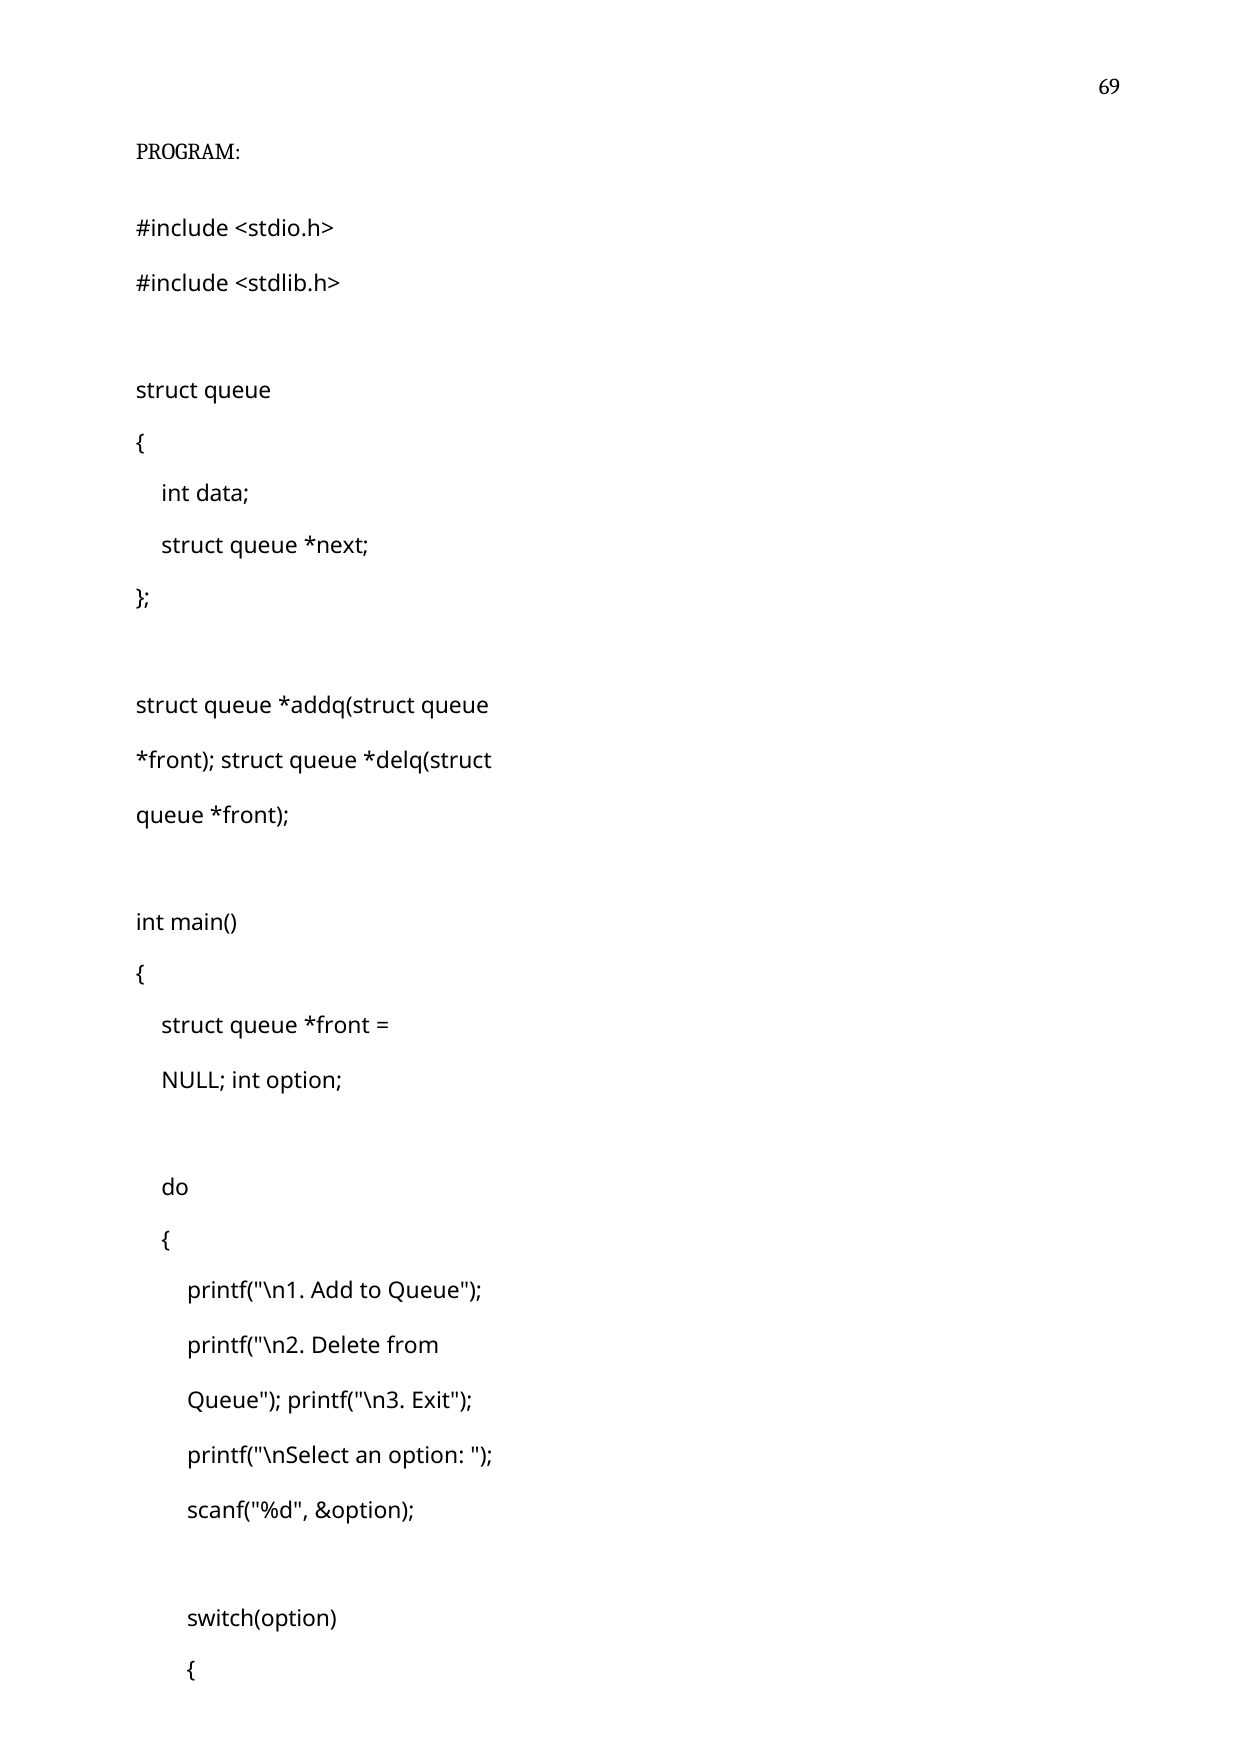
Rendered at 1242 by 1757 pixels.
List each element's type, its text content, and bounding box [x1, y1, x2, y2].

text #include <stdio.h> #include <stdlib.h> [136, 212, 359, 298]
text int main() [136, 906, 1160, 937]
text struct queue [136, 374, 1160, 405]
text }; [136, 581, 1160, 612]
text struct queue *front = NULL; int option; [161, 1009, 452, 1095]
text { [136, 957, 1160, 989]
text struct queue *next; [161, 529, 1160, 560]
text { [186, 1653, 1160, 1684]
text struct queue *addq(struct queue *front); struct queue *delq(struct queue *front); [136, 689, 552, 830]
text PROGRAM: [136, 139, 1160, 165]
text printf("\n1. Add to Queue"); printf("\n2. Delete from Queue"); printf("\n3. Exit"); printf("\nSelect an option: "); scanf("%d", &option); [187, 1274, 512, 1526]
text do [161, 1171, 1160, 1202]
text { [136, 426, 1160, 457]
text { [161, 1223, 1160, 1254]
text switch(option) [187, 1602, 1160, 1633]
text int data; [161, 477, 1160, 508]
